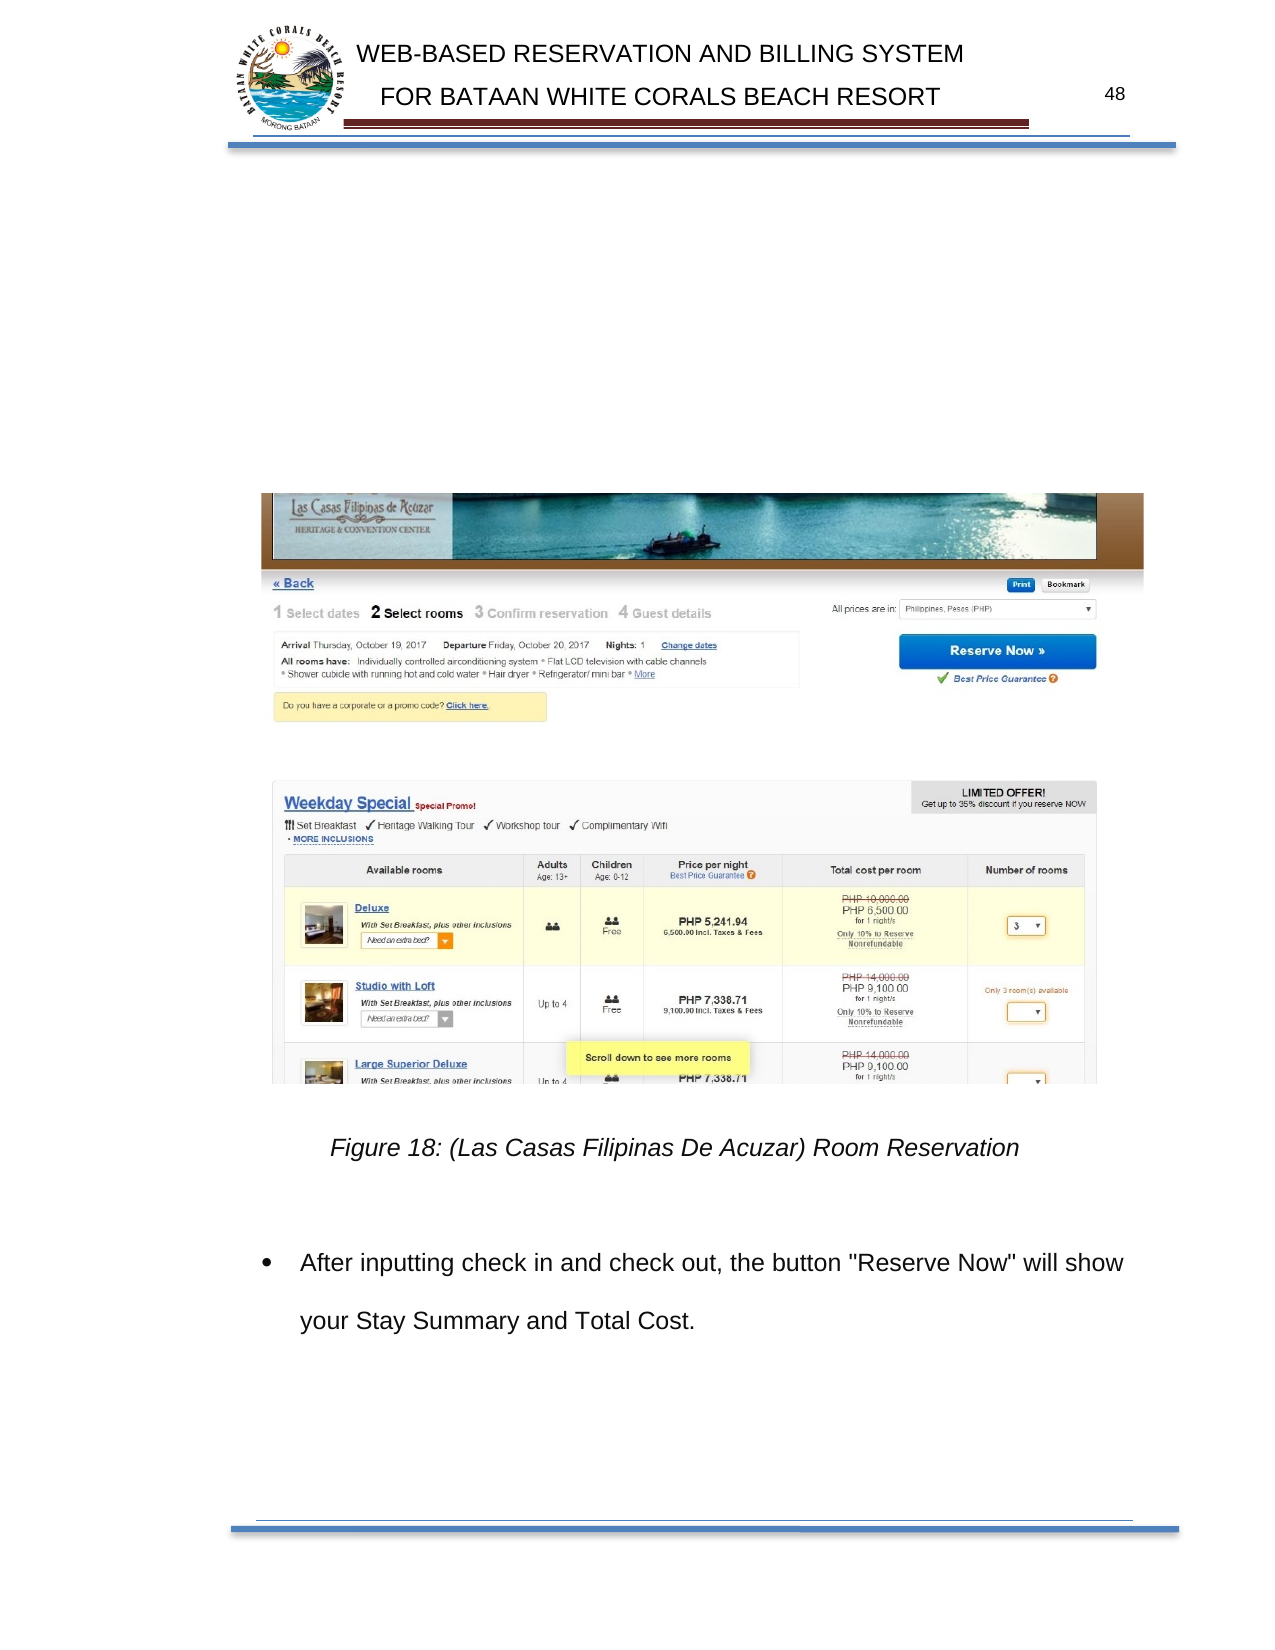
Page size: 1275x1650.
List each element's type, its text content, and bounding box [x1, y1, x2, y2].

picture [234, 20, 344, 130]
picture [261, 493, 1144, 1084]
list After inputting check in and check out, the button "Reserve Now" will show your Stay Summary and Total Cost. [262, 1248, 1125, 1335]
